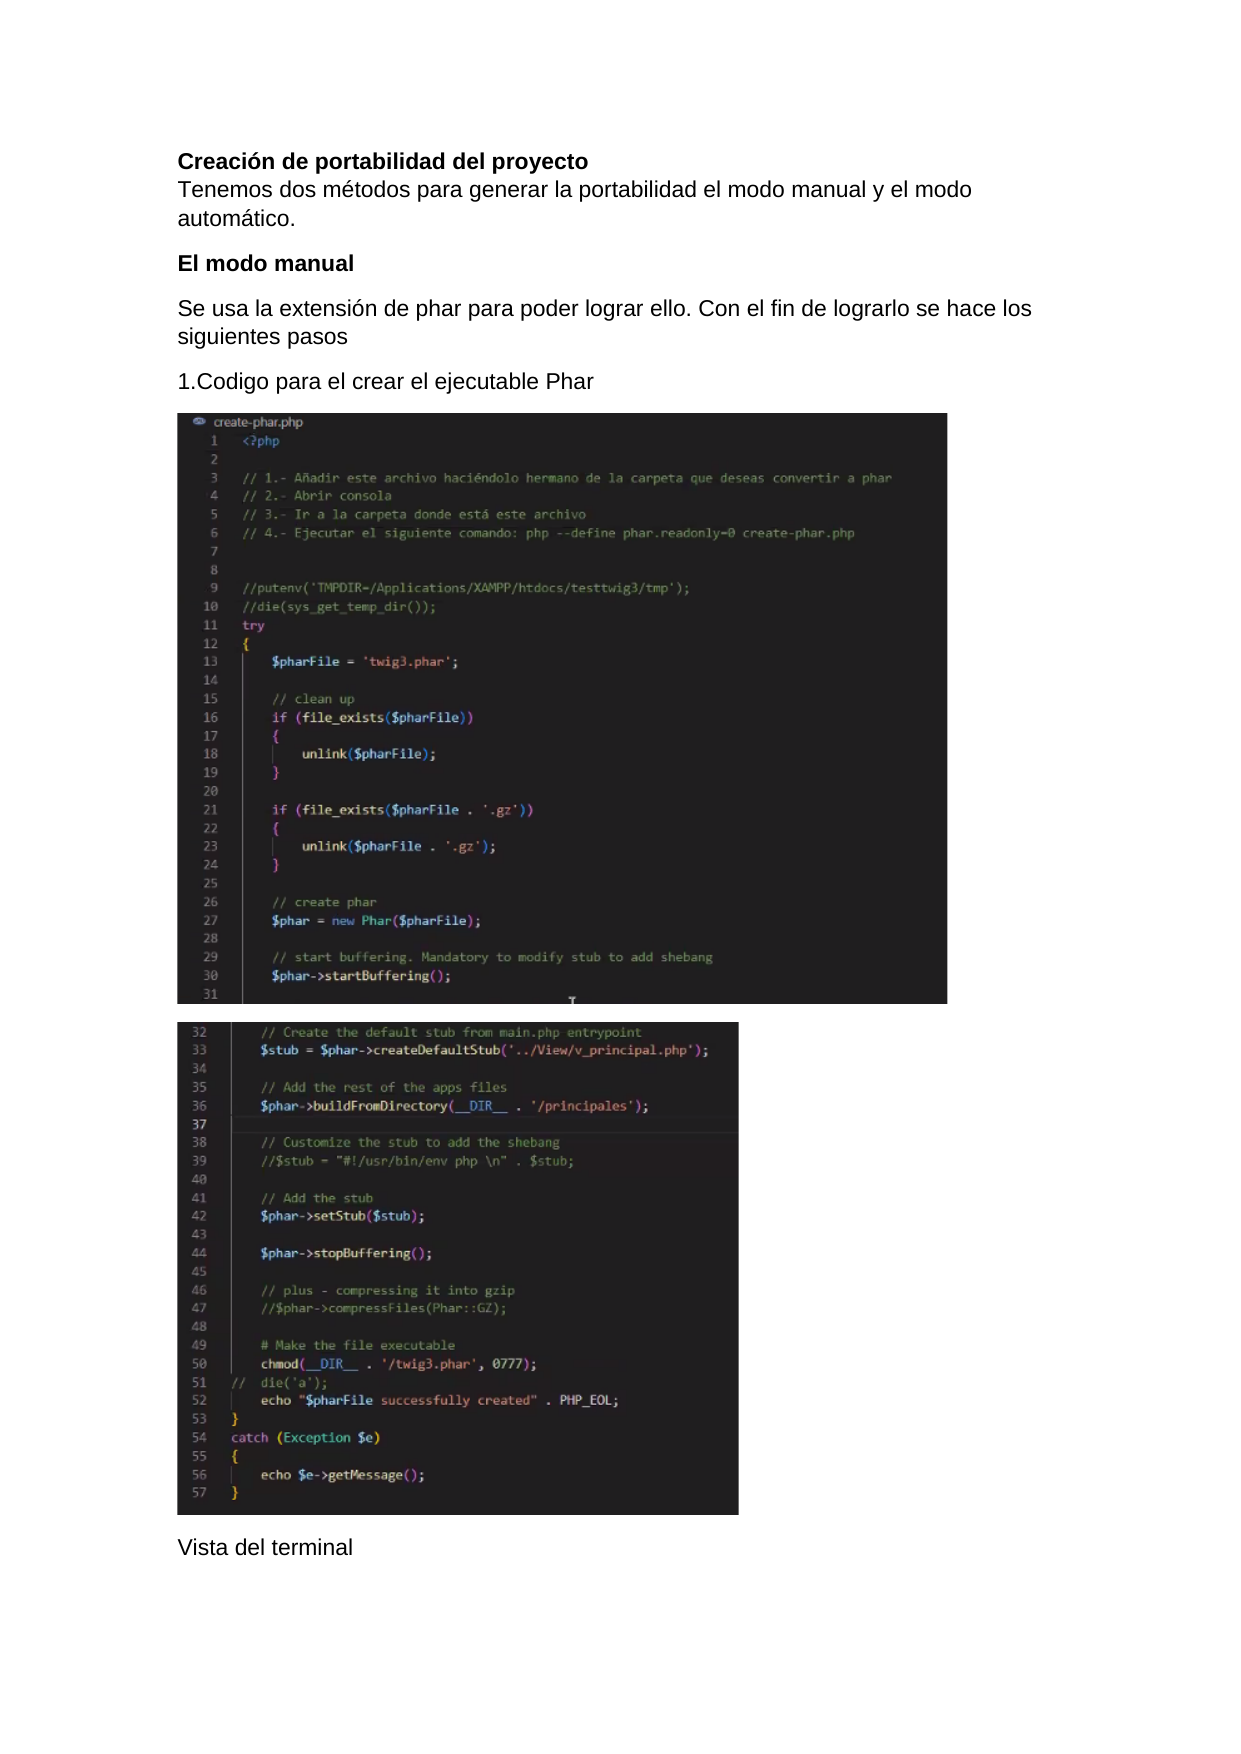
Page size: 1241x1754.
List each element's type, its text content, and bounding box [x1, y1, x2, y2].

text Tenemos dos métodos para generar la portabilidad el modo manual y el modo automático. [177, 176, 1063, 231]
text 1.Codigo para el crear el ejecutable Phar [177, 368, 1063, 395]
text Vista del terminal [177, 1534, 1063, 1560]
picture [177, 1022, 739, 1515]
picture [177, 413, 948, 1004]
text El modo manual [177, 250, 1063, 276]
subtitle Creación de portabilidad del proyecto [177, 148, 1063, 174]
text Se usa la extensión de phar para poder lograr ello. Con el fin de lograrlo se hace los siguientes pasos [177, 295, 1063, 349]
